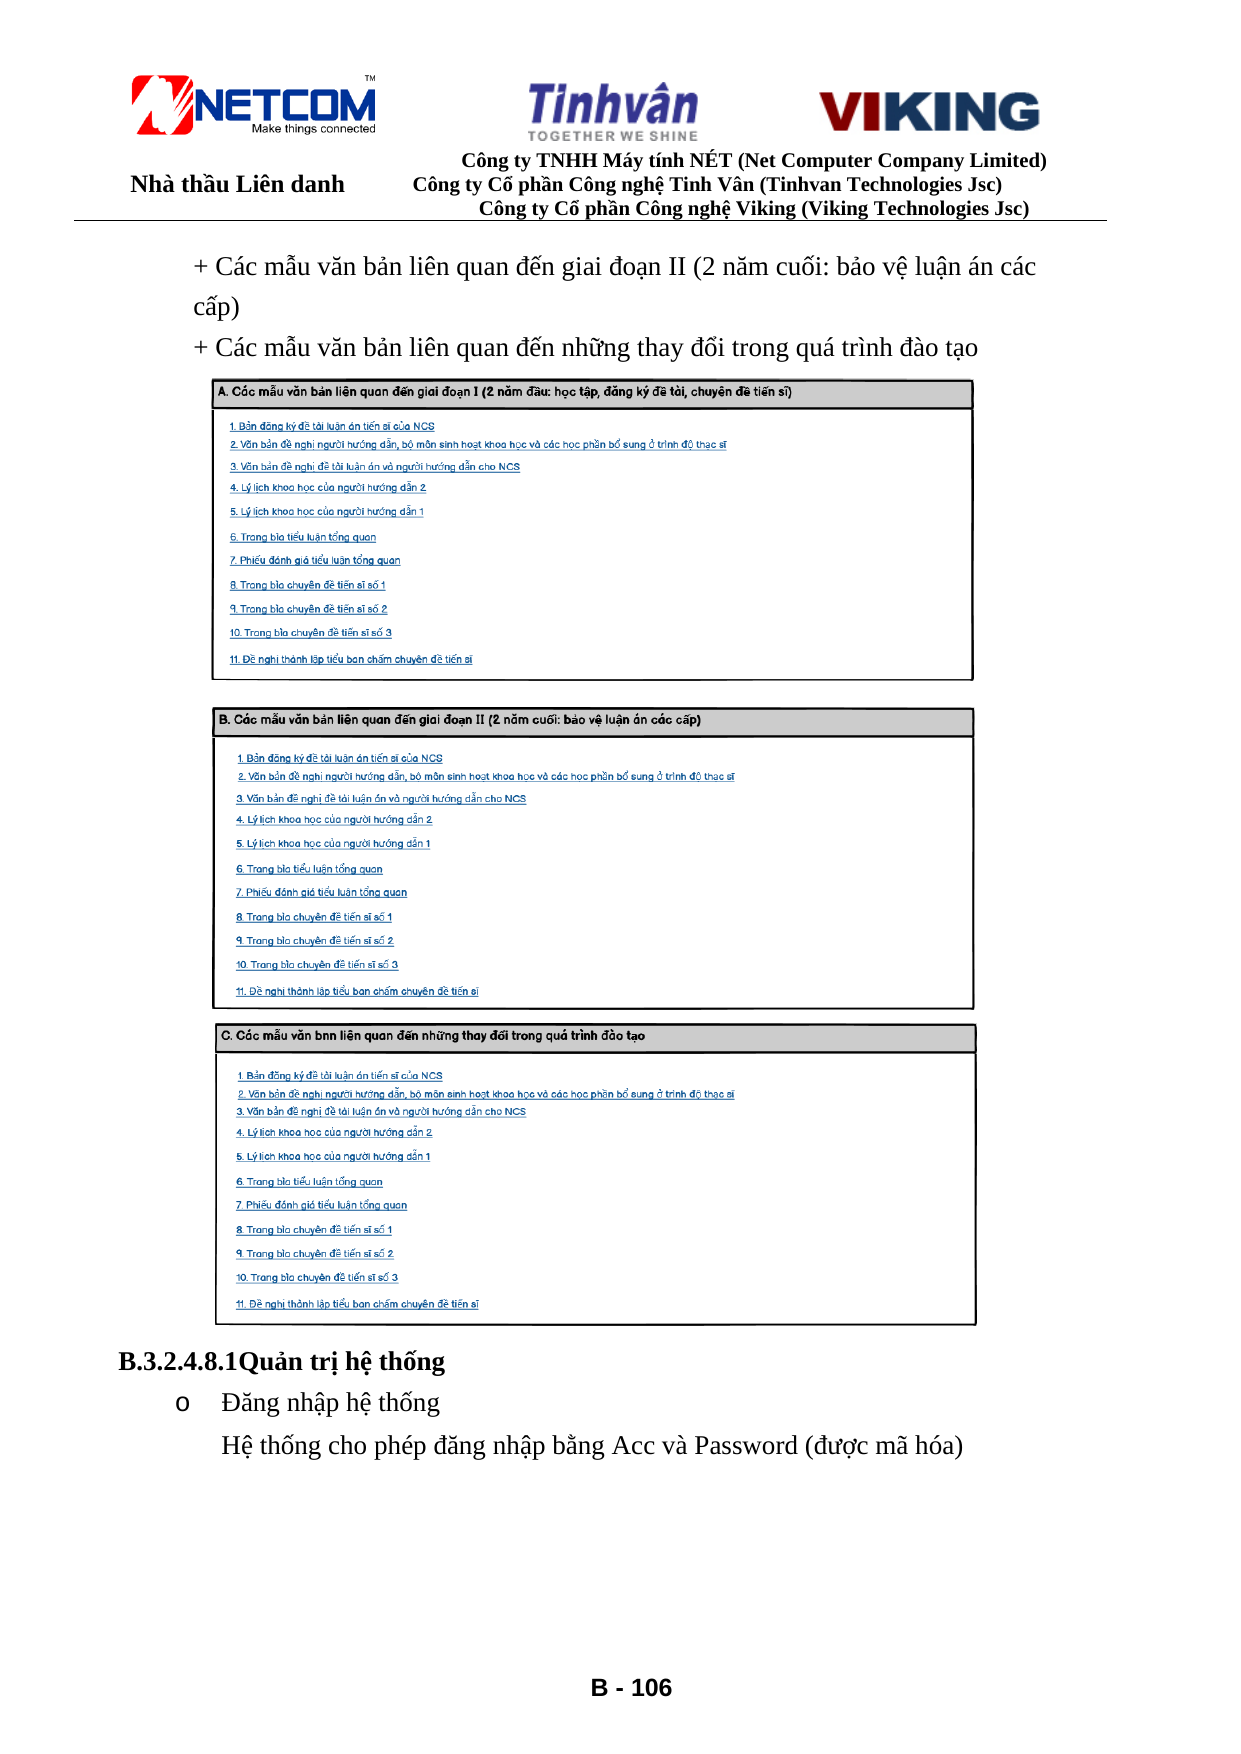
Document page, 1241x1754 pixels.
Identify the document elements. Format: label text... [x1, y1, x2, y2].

text Hệ thống cho phép đăng nhập bằng Acc và Password (được mã hóa) [221, 1429, 1063, 1460]
list Đăng nhập hệ thống [174, 1386, 1063, 1419]
picture [818, 82, 1041, 144]
picture [528, 82, 698, 141]
text + Các mẫu văn bản liên quan đến những thay đổi trong quá trình đào tạo [193, 331, 1063, 362]
text + Các mẫu văn bản liên quan đến giai đoạn II (2 năm cuối: bảo vệ luận án các cấp) [193, 250, 1063, 321]
picture [131, 75, 375, 135]
subtitle Quản trị hệ thống [118, 1345, 1063, 1376]
picture [203, 371, 978, 1337]
